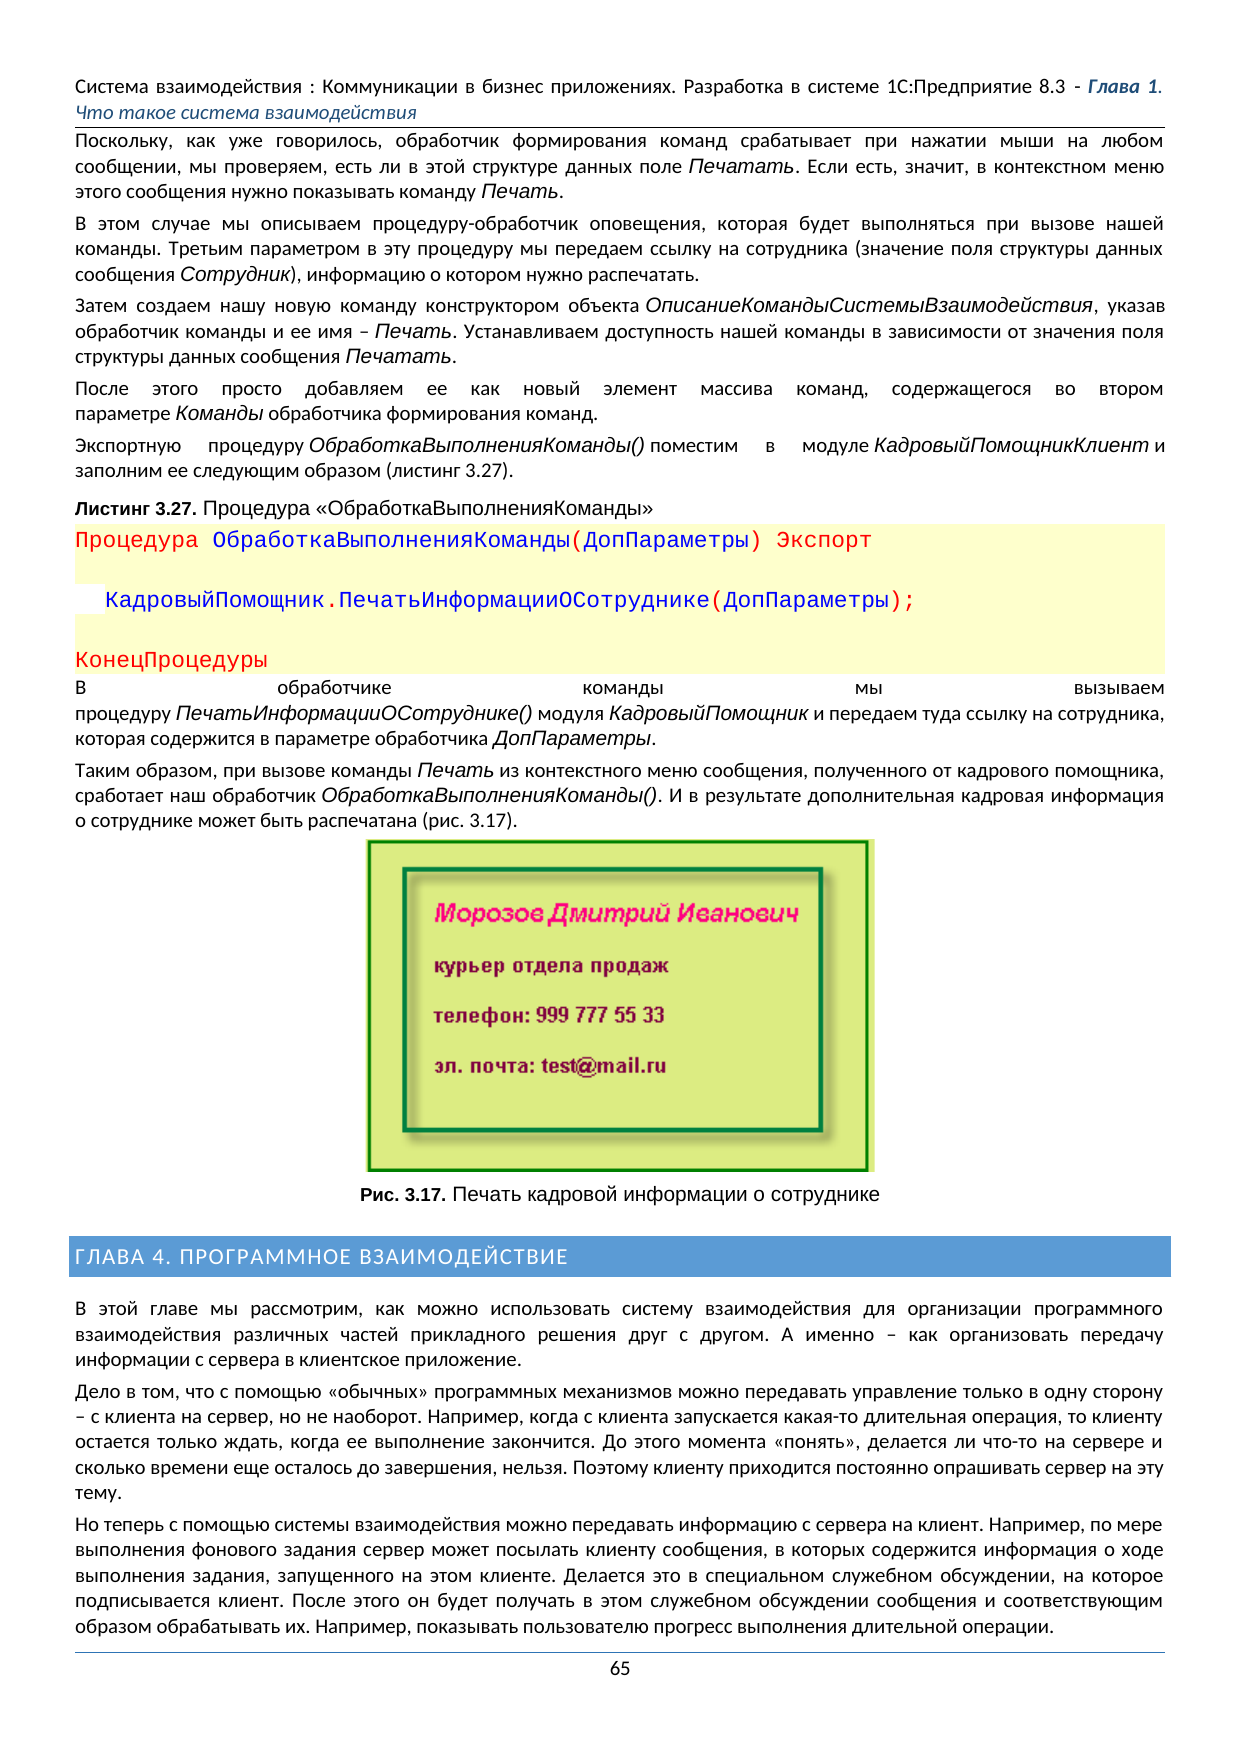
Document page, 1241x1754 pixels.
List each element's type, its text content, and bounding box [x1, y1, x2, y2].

text Процедура ОбработкаВыполненияКоманды(ДопПараметры) Экспорт [75, 524, 1165, 554]
text После этого просто добавляем ее как новый элемент массива команд, содержащегося во втором параметре Команды обработчика формирования команд. [75, 375, 1165, 426]
text В обработчике команды мы вызываем процедуру ПечатьИнформацииОСотруднике() модуля КадровыйПомощник и передаем туда ссылку на сотрудника, которая содержится в параметре обработчика ДопПараметры. [75, 674, 1165, 751]
list Листинг 3.27. Процедура «ОбработкаВыполненияКоманды» [75, 489, 1165, 519]
text Экспортную процедуру ОбработкаВыполненияКоманды() поместим в модуле КадровыйПомощникКлиент и заполним ее следующим образом (листинг 3.27). [75, 432, 1165, 483]
text Затем создаем нашу новую команду конструктором объекта ОписаниеКомандыСистемыВзаимодействия, указав обработчик команды и ее имя – Печать. Устанавливаем доступность нашей команды в зависимости от значения поля структуры данных сообщения Печатать. [75, 293, 1165, 369]
text Дело в том, что с помощью «обычных» программных механизмов можно передавать управление только в одну сторону – с клиента на сервер, но не наоборот. Например, когда с клиента запускается какая-то длительная операция, то клиенту остается только ждать, когда ее выполнение закончится. До этого момента «понять», делается ли что-то на сервере и сколько времени еще осталось до завершения, нельзя. Поэтому клиенту приходится постоянно опрашивать сервер на эту тему. [75, 1378, 1165, 1505]
text КонецПроцедуры [75, 644, 1165, 674]
subtitle Глава 4. Программное взаимодействие [75, 1243, 1165, 1270]
text Поскольку, как уже говорилось, обработчик формирования команд срабатывает при нажатии мыши на любом сообщении, мы проверяем, есть ли в этой структуре данных поле Печатать. Если есть, значит, в контекстном меню этого сообщения нужно показывать команду Печать. [75, 128, 1165, 204]
text Таким образом, при вызове команды Печать из контекстного меню сообщения, полученного от кадрового помощника, сработает наш обработчик ОбработкаВыполненияКоманды(). И в результате дополнительная кадровая информация о сотруднике может быть распечатана (рис. 3.17). [75, 757, 1165, 833]
text Но теперь с помощью системы взаимодействия можно передавать информацию с сервера на клиент. Например, по мере выполнения фонового задания сервер может посылать клиенту сообщения, в которых содержится информация о ходе выполнения задания, запущенного на этом клиенте. Делается это в специальном служебном обсуждении, на которое подписывается клиент. После этого он будет получать в этом служебном обсуждении сообщения и соответствующим образом обрабатывать их. Например, показывать пользователю прогресс выполнения длительной операции. [75, 1511, 1165, 1638]
text В этой главе мы рассмотрим, как можно использовать систему взаимодействия для организации программного взаимодействия различных частей прикладного решения друг с другом. А именно – как организовать передачу информации с сервера в клиентское приложение. [75, 1295, 1165, 1372]
text КадровыйПомощник.ПечатьИнформацииОСотруднике(ДопПараметры); [105, 584, 1165, 614]
text В этом случае мы описываем процедуру-обработчик оповещения, которая будет выполняться при вызове нашей команды. Третьим параметром в эту процедуру мы передаем ссылку на сотрудника (значение поля структуры данных сообщения Сотрудник), информацию о котором нужно распечатать. [75, 210, 1165, 286]
text Рис. 3.17. Печать кадровой информации о сотруднике [75, 1176, 1165, 1206]
picture [365, 839, 875, 1172]
